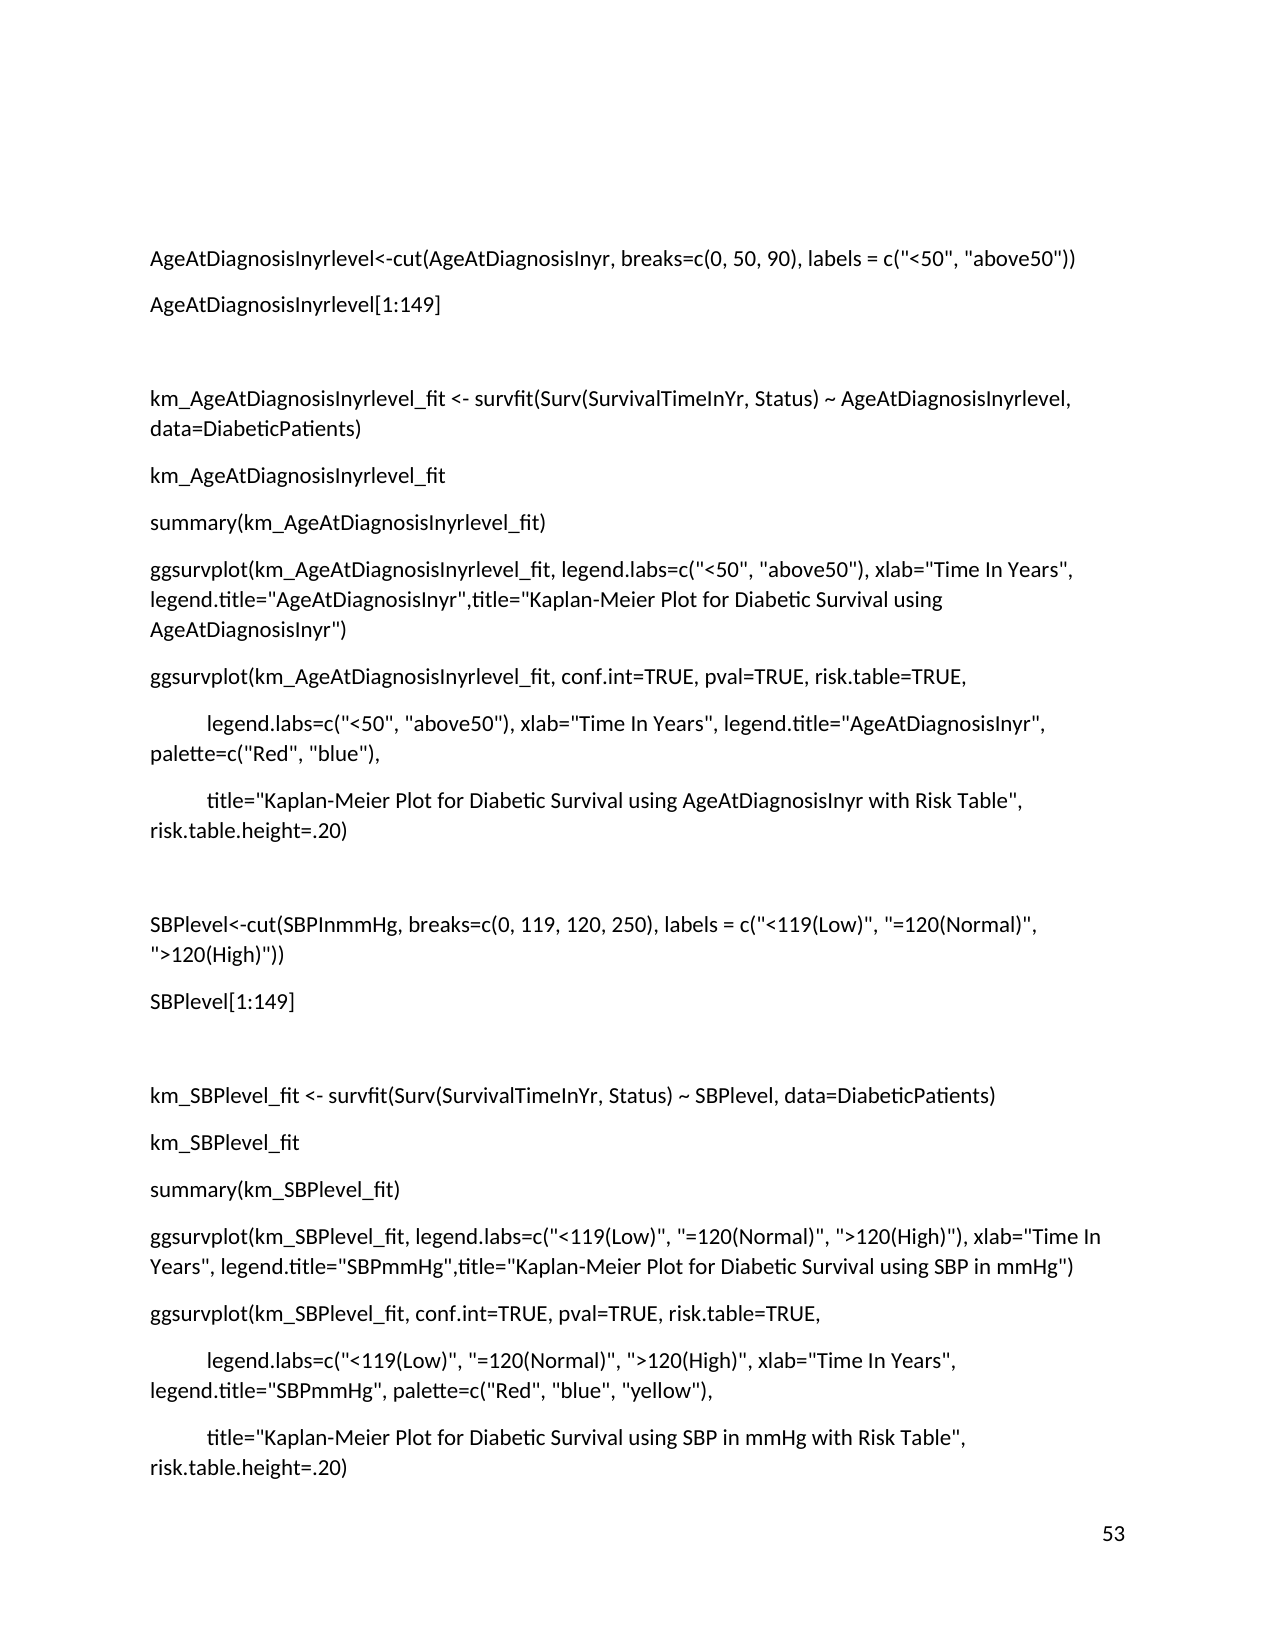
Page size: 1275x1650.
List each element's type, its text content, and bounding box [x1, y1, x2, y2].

text ggsurvplot(km_SBPlevel_fit, legend.labs=c("<119(Low)", "=120(Normal)", ">120(High)"), xlab="Time In Years", legend.title="SBPmmHg",title="Kaplan-Meier Plot for Diabetic Survival using SBP in mmHg") [150, 1222, 1125, 1280]
text ggsurvplot(km_SBPlevel_fit, conf.int=TRUE, pval=TRUE, risk.table=TRUE, [150, 1299, 1125, 1327]
text SBPlevel<-cut(SBPInmmHg, breaks=c(0, 119, 120, 250), labels = c("<119(Low)", "=120(Normal)", ">120(High)")) [150, 910, 1125, 969]
text title="Kaplan-Meier Plot for Diabetic Survival using AgeAtDiagnosisInyr with Risk Table", risk.table.height=.20) [150, 786, 1125, 845]
text summary(km_AgeAtDiagnosisInyrlevel_fit) [150, 508, 1125, 536]
text summary(km_SBPlevel_fit) [150, 1175, 1125, 1203]
text ggsurvplot(km_AgeAtDiagnosisInyrlevel_fit, conf.int=TRUE, pval=TRUE, risk.table=TRUE, [150, 662, 1125, 691]
text ggsurvplot(km_AgeAtDiagnosisInyrlevel_fit, legend.labs=c("<50", "above50"), xlab="Time In Years", legend.title="AgeAtDiagnosisInyr",title="Kaplan-Meier Plot for Diabetic Survival using AgeAtDiagnosisInyr") [150, 555, 1125, 644]
text SBPlevel[1:149] [150, 987, 1125, 1016]
text km_SBPlevel_fit [150, 1128, 1125, 1156]
text title="Kaplan-Meier Plot for Diabetic Survival using SBP in mmHg with Risk Table", risk.table.height=.20) [150, 1423, 1125, 1481]
text AgeAtDiagnosisInyrlevel<-cut(AgeAtDiagnosisInyr, breaks=c(0, 50, 90), labels = c("<50", "above50")) [150, 244, 1125, 272]
text km_AgeAtDiagnosisInyrlevel_fit <- survfit(Surv(SurvivalTimeInYr, Status) ~ AgeAtDiagnosisInyrlevel, data=DiabeticPatients) [150, 384, 1125, 443]
text AgeAtDiagnosisInyrlevel[1:149] [150, 291, 1125, 319]
text km_AgeAtDiagnosisInyrlevel_fit [150, 461, 1125, 489]
text legend.labs=c("<50", "above50"), xlab="Time In Years", legend.title="AgeAtDiagnosisInyr", palette=c("Red", "blue"), [150, 709, 1125, 768]
text legend.labs=c("<119(Low)", "=120(Normal)", ">120(High)", xlab="Time In Years", legend.title="SBPmmHg", palette=c("Red", "blue", "yellow"), [150, 1346, 1125, 1404]
text km_SBPlevel_fit <- survfit(Surv(SurvivalTimeInYr, Status) ~ SBPlevel, data=DiabeticPatients) [150, 1081, 1125, 1109]
